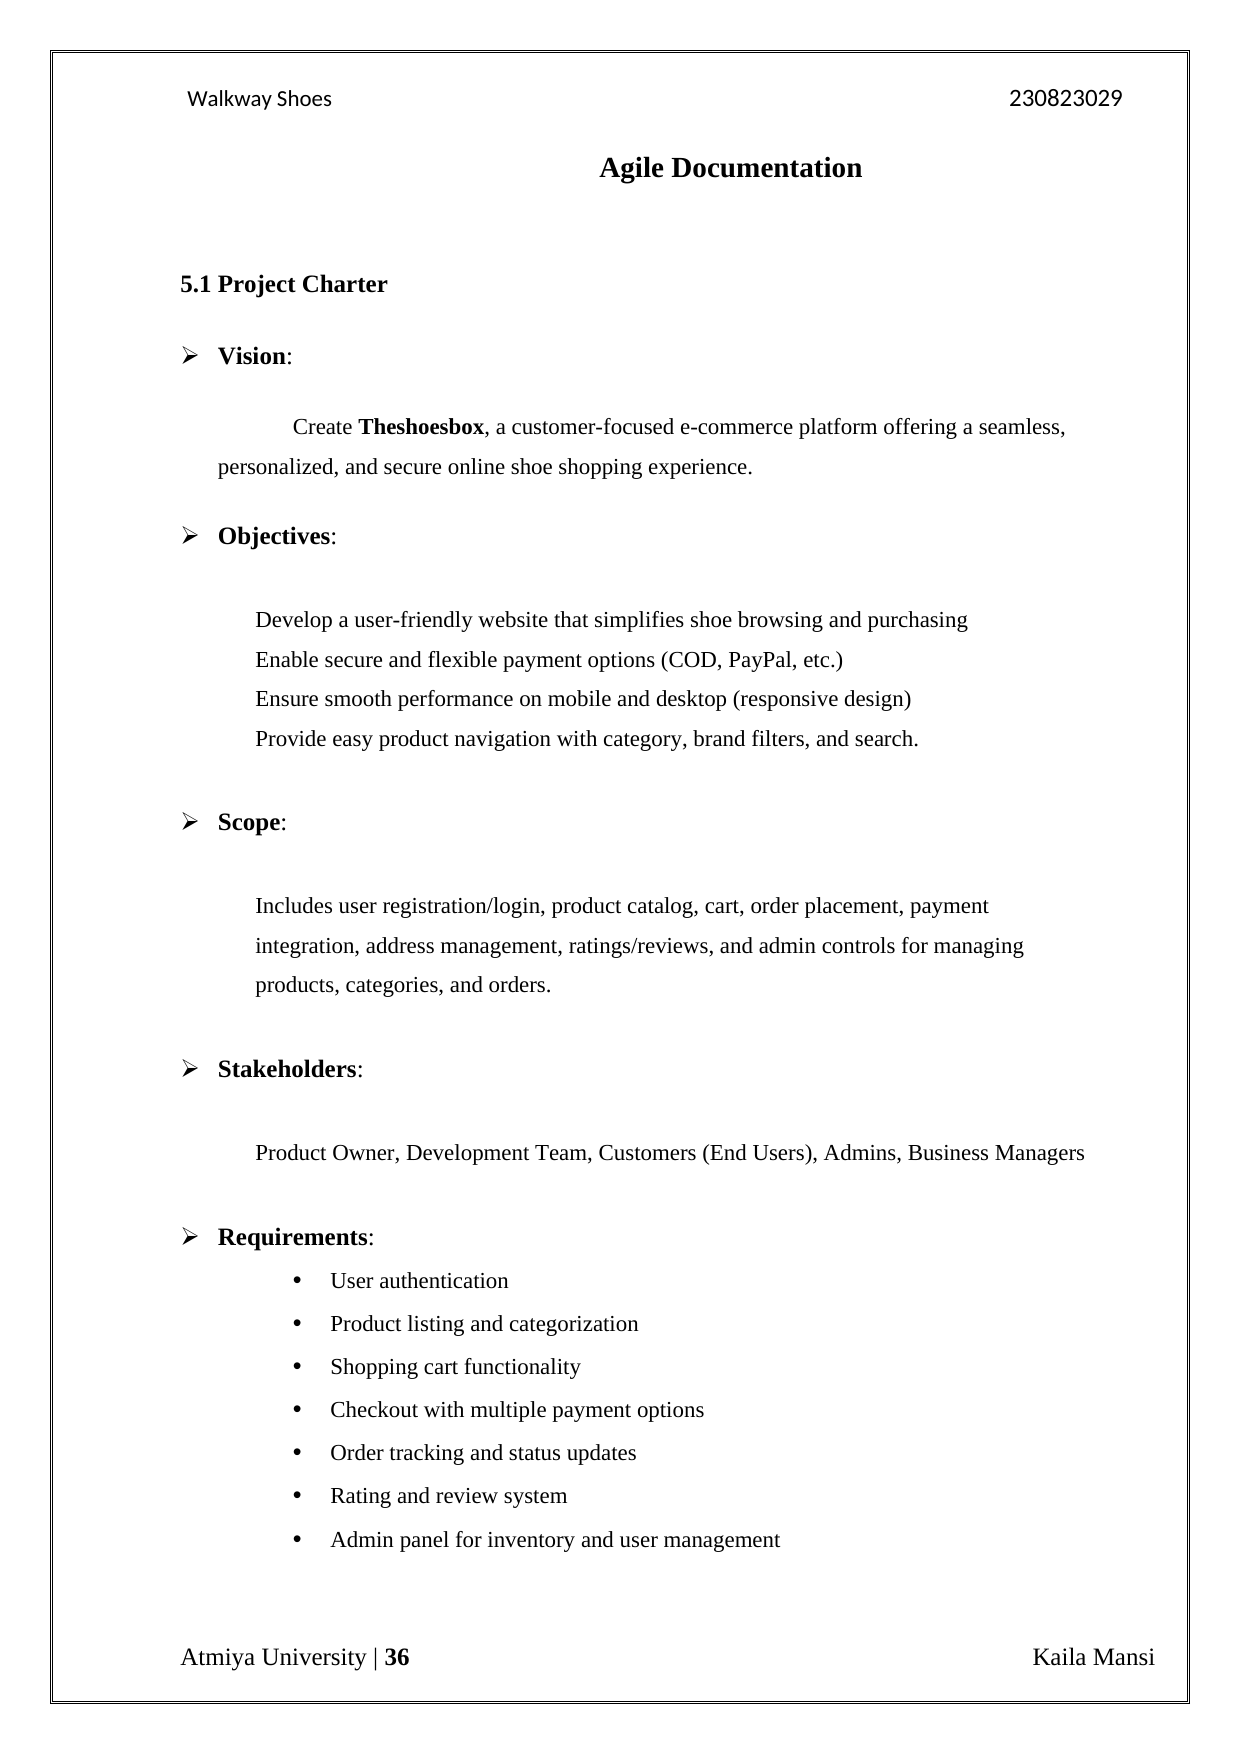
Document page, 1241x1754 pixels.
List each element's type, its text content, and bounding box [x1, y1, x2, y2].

list Shopping cart functionality [293, 1351, 1090, 1380]
list Scope: [180, 807, 1090, 836]
list User authentication [293, 1265, 1090, 1293]
text Agile Documentation [180, 150, 1090, 183]
list Rating and review system [293, 1480, 1090, 1509]
list Vision: [180, 341, 1090, 370]
list Develop a user-friendly website that simplifies shoe browsing and purchasing Enable secure and flexible payment options (COD, PayPal, etc.) Ensure smooth performance on mobile and desktop (responsive design) Provide easy product navigation with category, brand filters, and search. [255, 564, 1090, 751]
list Checkout with multiple payment options [293, 1394, 1090, 1423]
list Admin panel for inventory and user management [293, 1523, 1090, 1552]
list Product Owner, Development Team, Customers (End Users), Admins, Business Managers [255, 1097, 1090, 1165]
list Objectives: [180, 521, 1090, 550]
list Product listing and categorization [293, 1308, 1090, 1337]
list Stakeholders: [180, 1054, 1090, 1083]
text Create Theshoesbox, a customer-focused e-commerce platform offering a seamless, personalized, and secure online shoe shopping experience. [218, 413, 1090, 479]
list Order tracking and status updates [293, 1437, 1090, 1466]
subtitle 5.1 Project Charter [180, 269, 1090, 297]
list Includes user registration/login, product catalog, cart, order placement, payment integration, address management, ratings/reviews, and admin controls for managing products, categories, and orders. [255, 851, 1090, 998]
list Requirements: [180, 1222, 1090, 1250]
